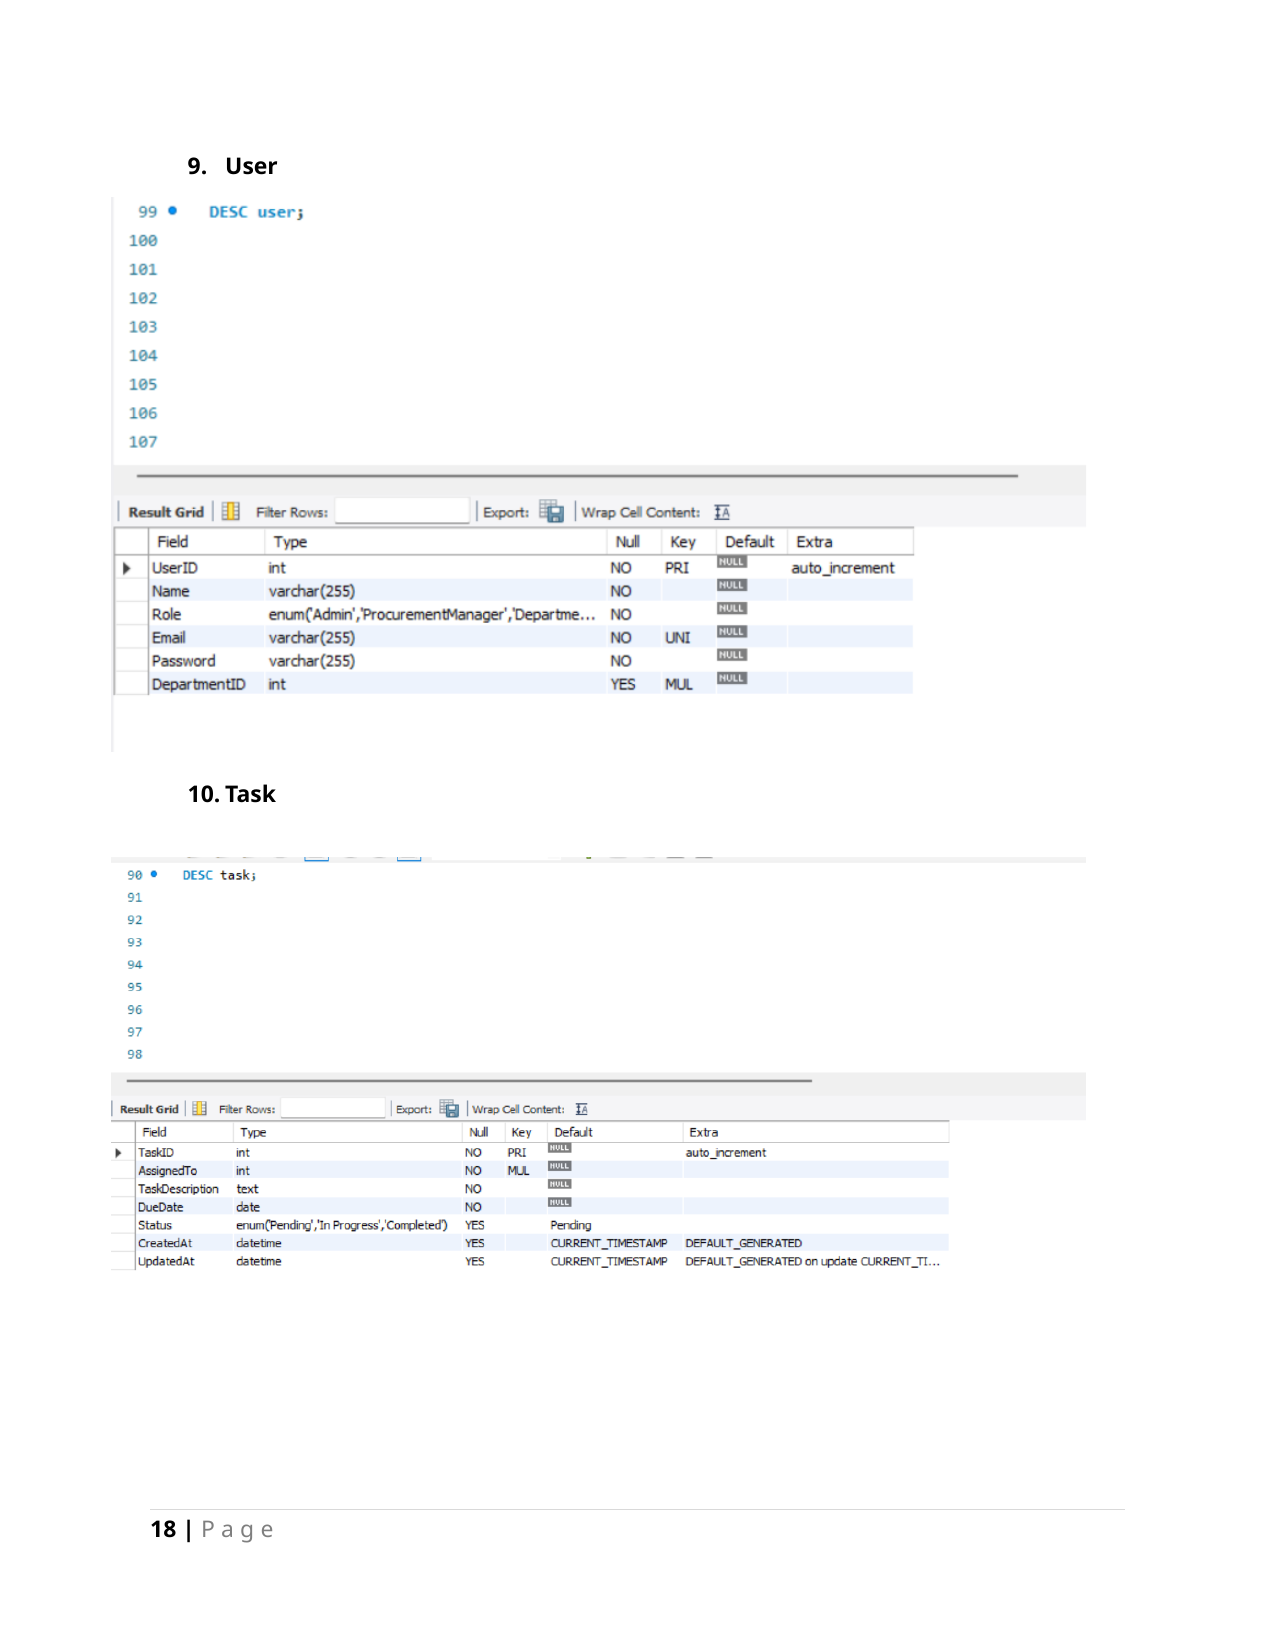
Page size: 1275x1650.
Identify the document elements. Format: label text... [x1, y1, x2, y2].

picture [111, 857, 1086, 1311]
picture [111, 197, 1087, 752]
list User [187, 150, 1125, 181]
